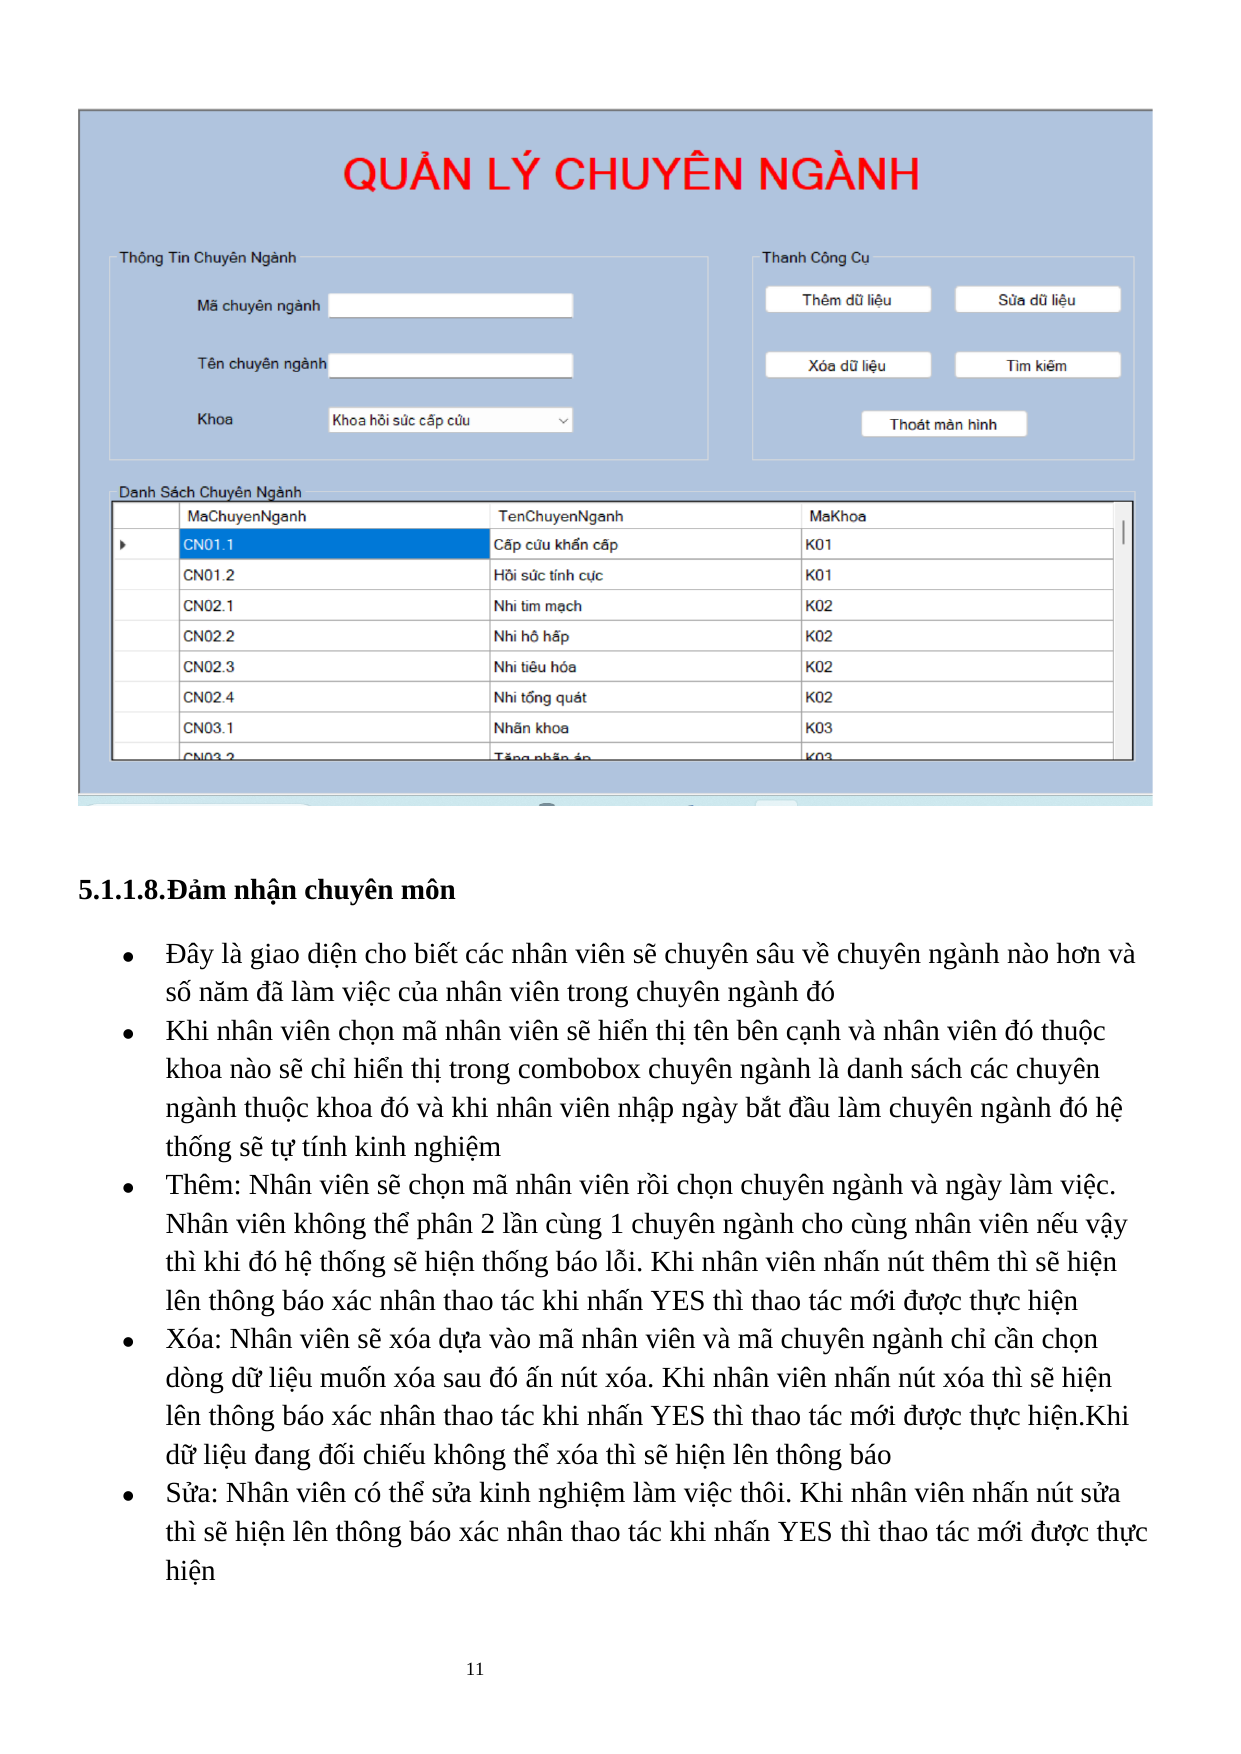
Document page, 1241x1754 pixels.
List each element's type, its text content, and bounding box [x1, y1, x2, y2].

list Thêm: Nhân viên sẽ chọn mã nhân viên rồi chọn chuyên ngành và ngày làm việc. Nhân viên không thể phân 2 lần cùng 1 chuyên ngành cho cùng nhân viên nếu vậy thì khi đó hệ thống sẽ hiện thống báo lỗi. Khi nhân viên nhấn nút thêm thì sẽ hiện lên thông báo xác nhân thao tác khi nhấn YES thì thao tác mới được thực hiện [122, 1167, 1153, 1316]
list Sửa: Nhân viên có thể sửa kinh nghiệm làm việc thôi. Khi nhân viên nhấn nút sửa thì sẽ hiện lên thông báo xác nhân thao tác khi nhấn YES thì thao tác mới được thực hiện [122, 1476, 1153, 1586]
list Khi nhân viên chọn mã nhân viên sẽ hiển thị tên bên cạnh và nhân viên đó thuộc khoa nào sẽ chỉ hiển thị trong combobox chuyên ngành là danh sách các chuyên ngành thuộc khoa đó và khi nhân viên nhập ngày bắt đầu làm chuyên ngành đó hệ thống sẽ tự tính kinh nghiệm [122, 1013, 1153, 1162]
list Đây là giao diện cho biết các nhân viên sẽ chuyên sâu về chuyên ngành nào hơn và số năm đã làm việc của nhân viên trong chuyên ngành đó [122, 936, 1153, 1008]
subtitle Đảm nhận chuyên môn [78, 872, 1153, 906]
list Xóa: Nhân viên sẽ xóa dựa vào mã nhân viên và mã chuyên ngành chỉ cần chọn dòng dữ liệu muốn xóa sau đó ấn nút xóa. Khi nhân viên nhấn nút xóa thì sẽ hiện lên thông báo xác nhân thao tác khi nhấn YES thì thao tác mới được thực hiện.Khi dữ liệu đang đối chiếu không thể xóa thì sẽ hiện lên thông báo [122, 1321, 1153, 1471]
picture [78, 108, 1153, 806]
